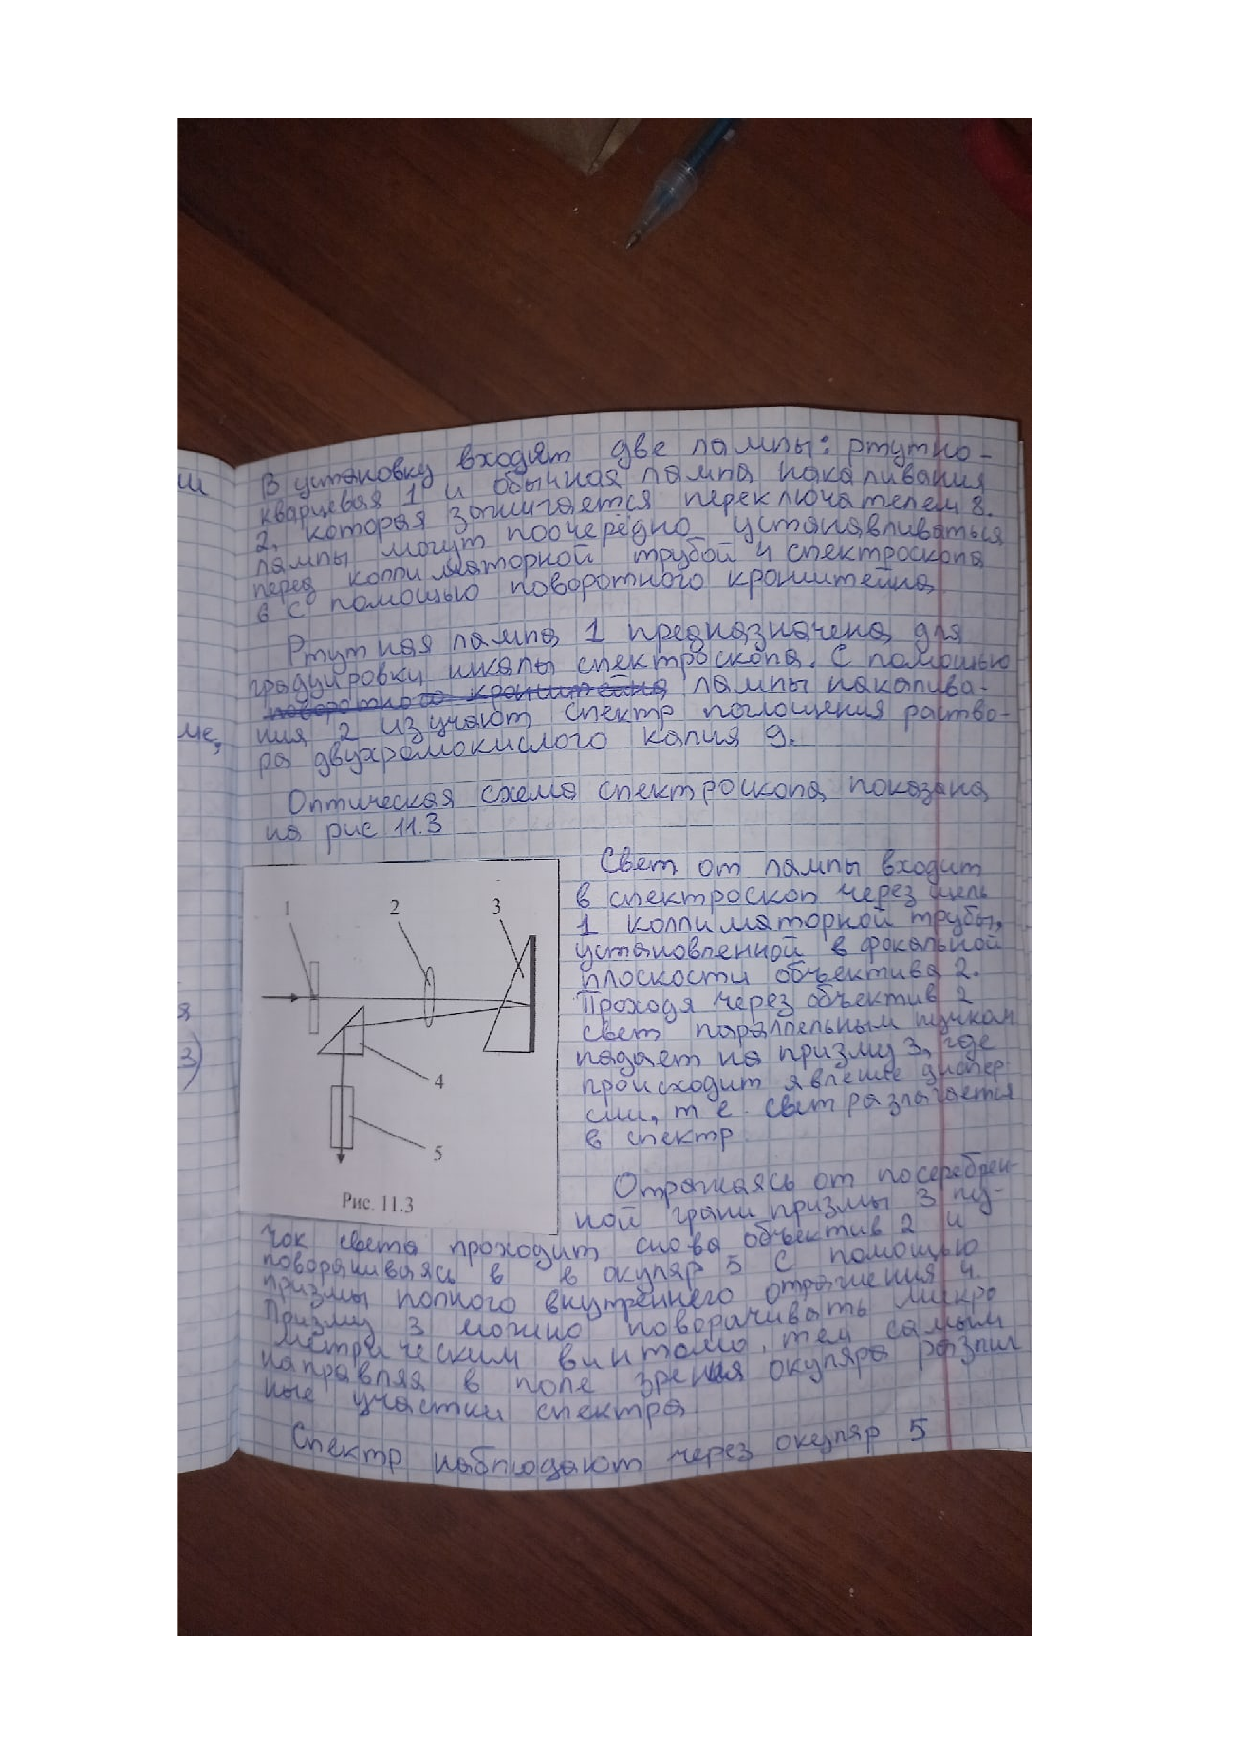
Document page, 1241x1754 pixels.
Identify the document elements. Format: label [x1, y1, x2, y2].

picture [177, 118, 1032, 1636]
